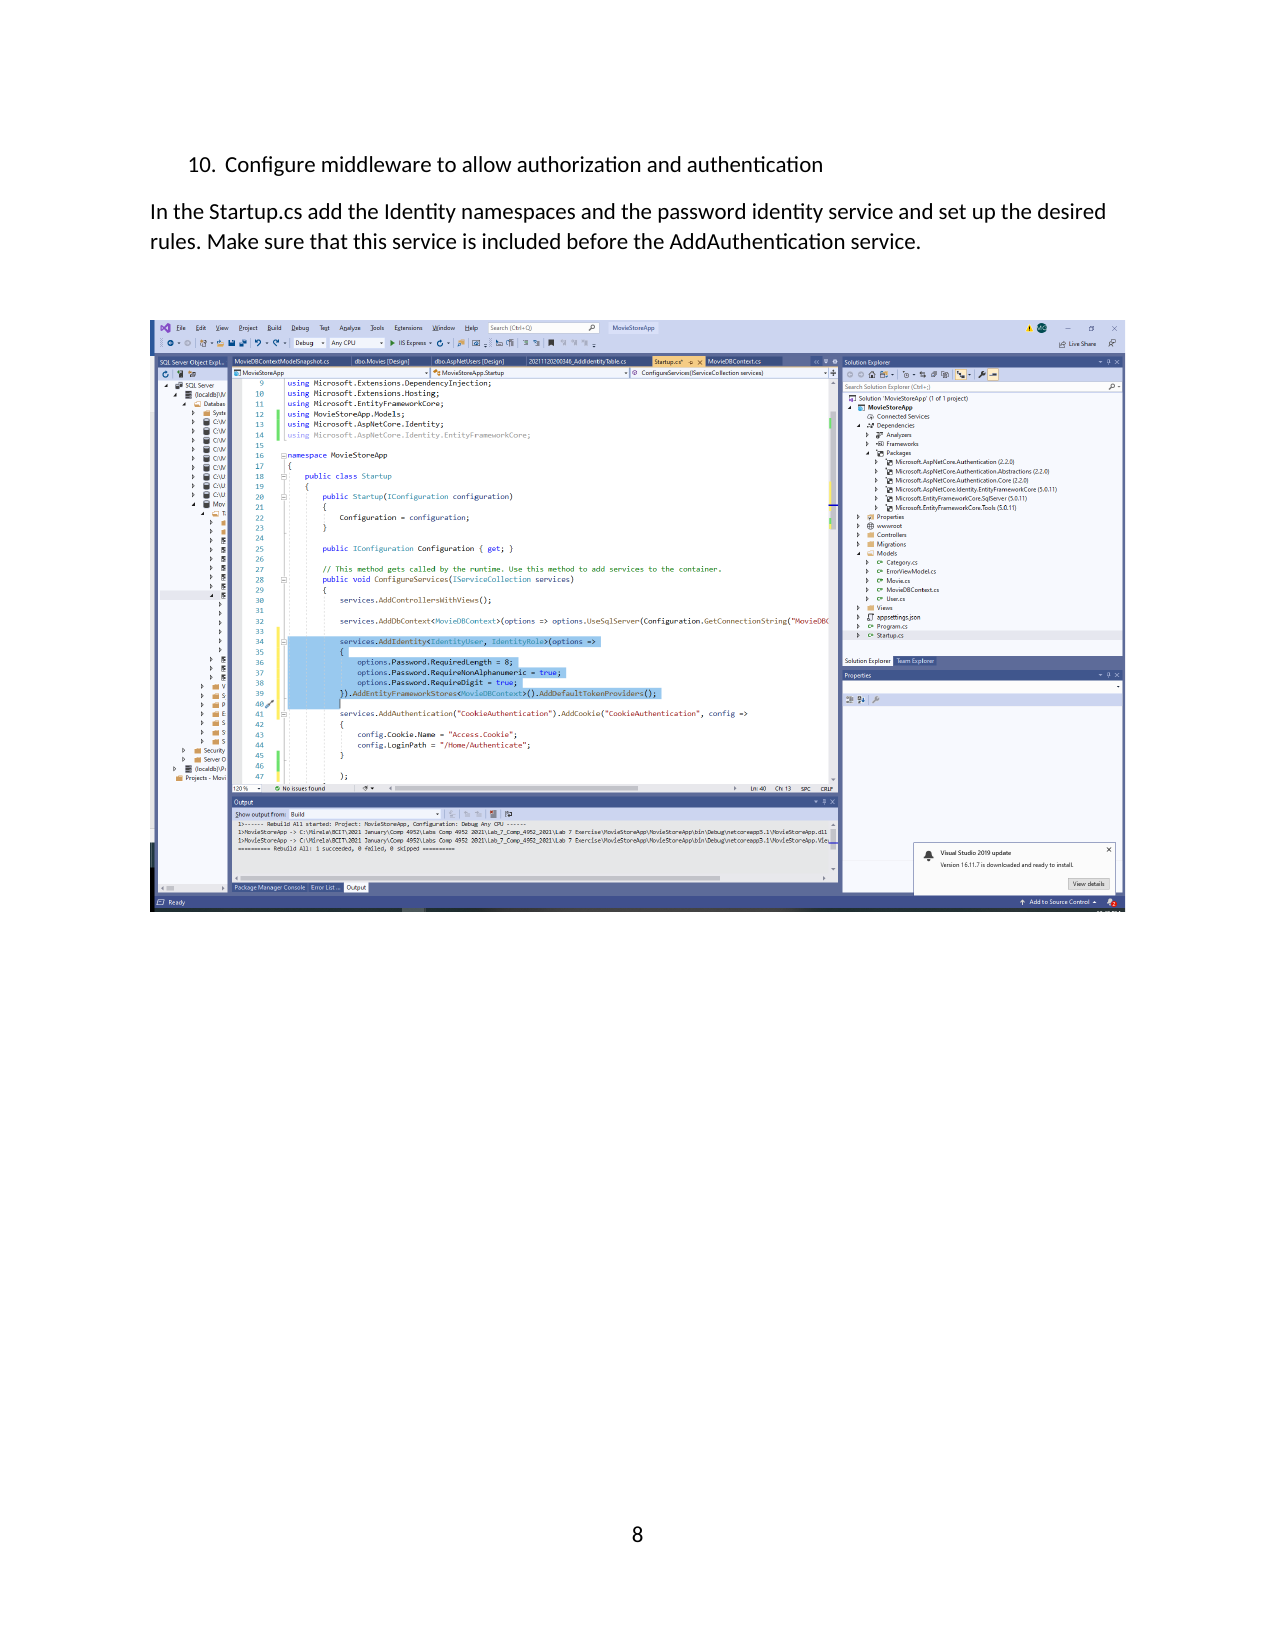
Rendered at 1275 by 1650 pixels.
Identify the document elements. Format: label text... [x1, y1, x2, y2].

text In the Startup.cs add the Identity namespaces and the password identity service and set up the desired rules. Make sure that this service is included before the AddAuthentication service. [150, 197, 1125, 255]
list Configure middleware to allow authorization and authentication [187, 150, 1125, 178]
picture [150, 320, 1125, 912]
